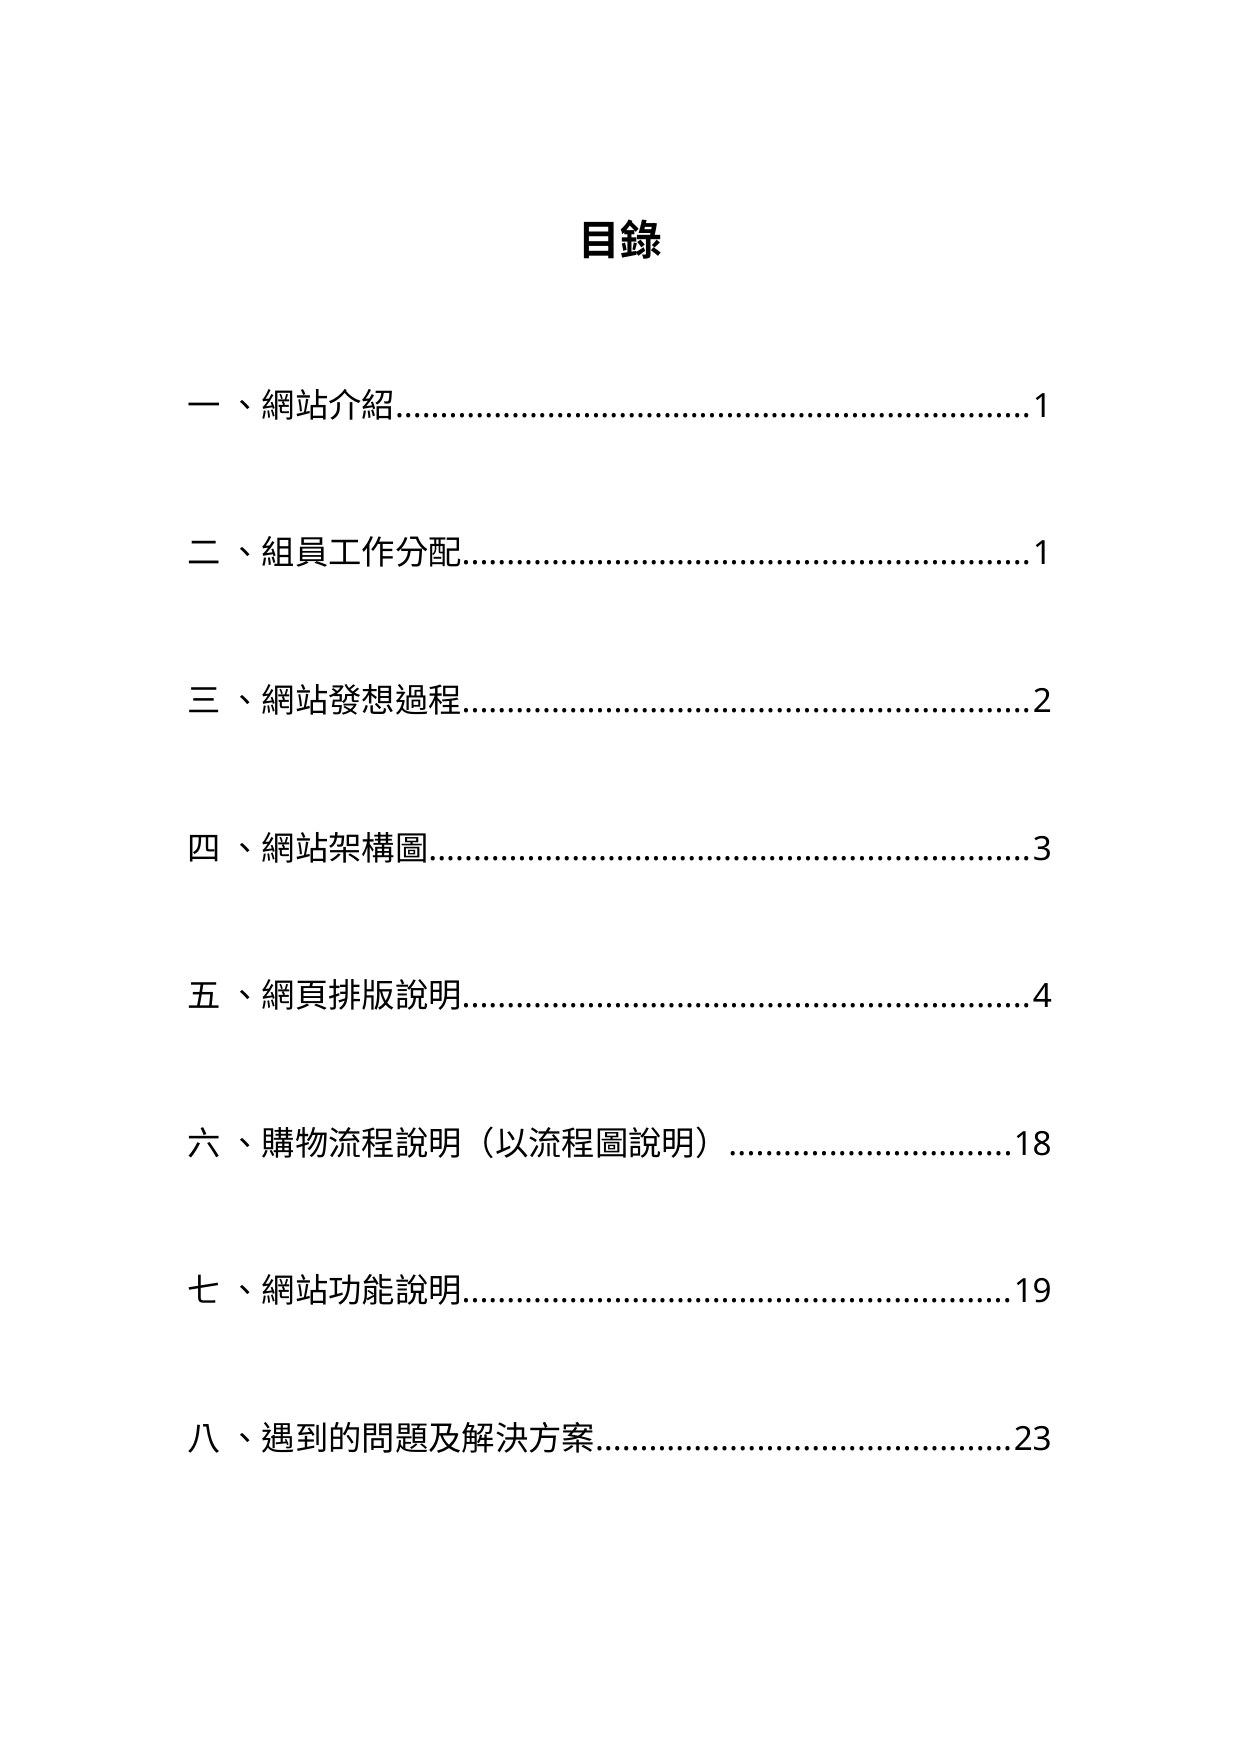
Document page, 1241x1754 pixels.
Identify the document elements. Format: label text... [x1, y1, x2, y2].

text 七 、網站功能說明 19 [187, 1251, 1053, 1326]
text 目錄 [187, 200, 1053, 275]
text 五 、網頁排版說明 4 [187, 956, 1053, 1031]
text 八 、遇到的問題及解決方案 23 [187, 1398, 1053, 1473]
text 三 、網站發想過程 2 [187, 661, 1053, 736]
text 二 、組員工作分配 1 [187, 513, 1053, 588]
text 四 、網站架構圖 3 [187, 808, 1053, 883]
text 一 、網站介紹 1 [187, 365, 1053, 440]
text 六 、購物流程說明（以流程圖說明） 18 [187, 1103, 1053, 1178]
